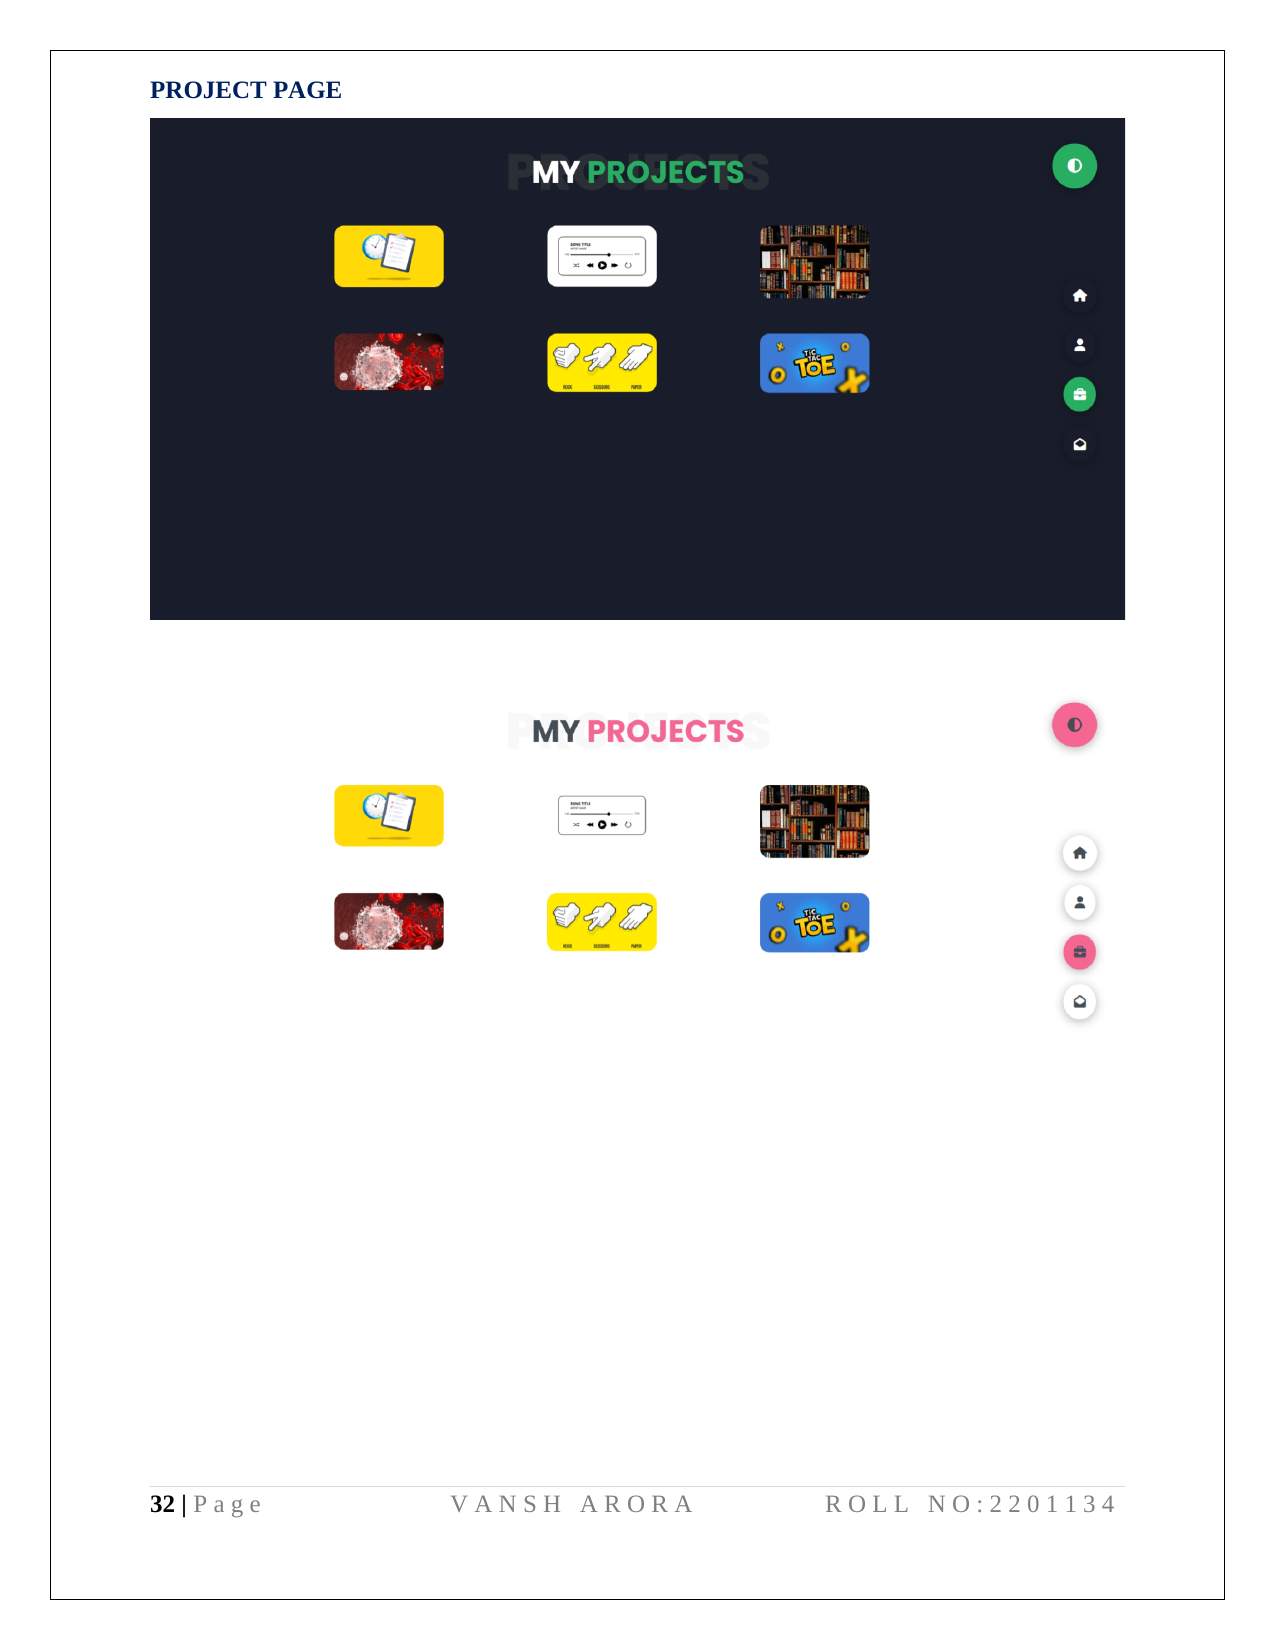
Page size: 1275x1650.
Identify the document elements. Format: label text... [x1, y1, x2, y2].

picture [150, 678, 1125, 1176]
picture [150, 118, 1125, 620]
subtitle PROJECT PAGE [150, 75, 1125, 104]
